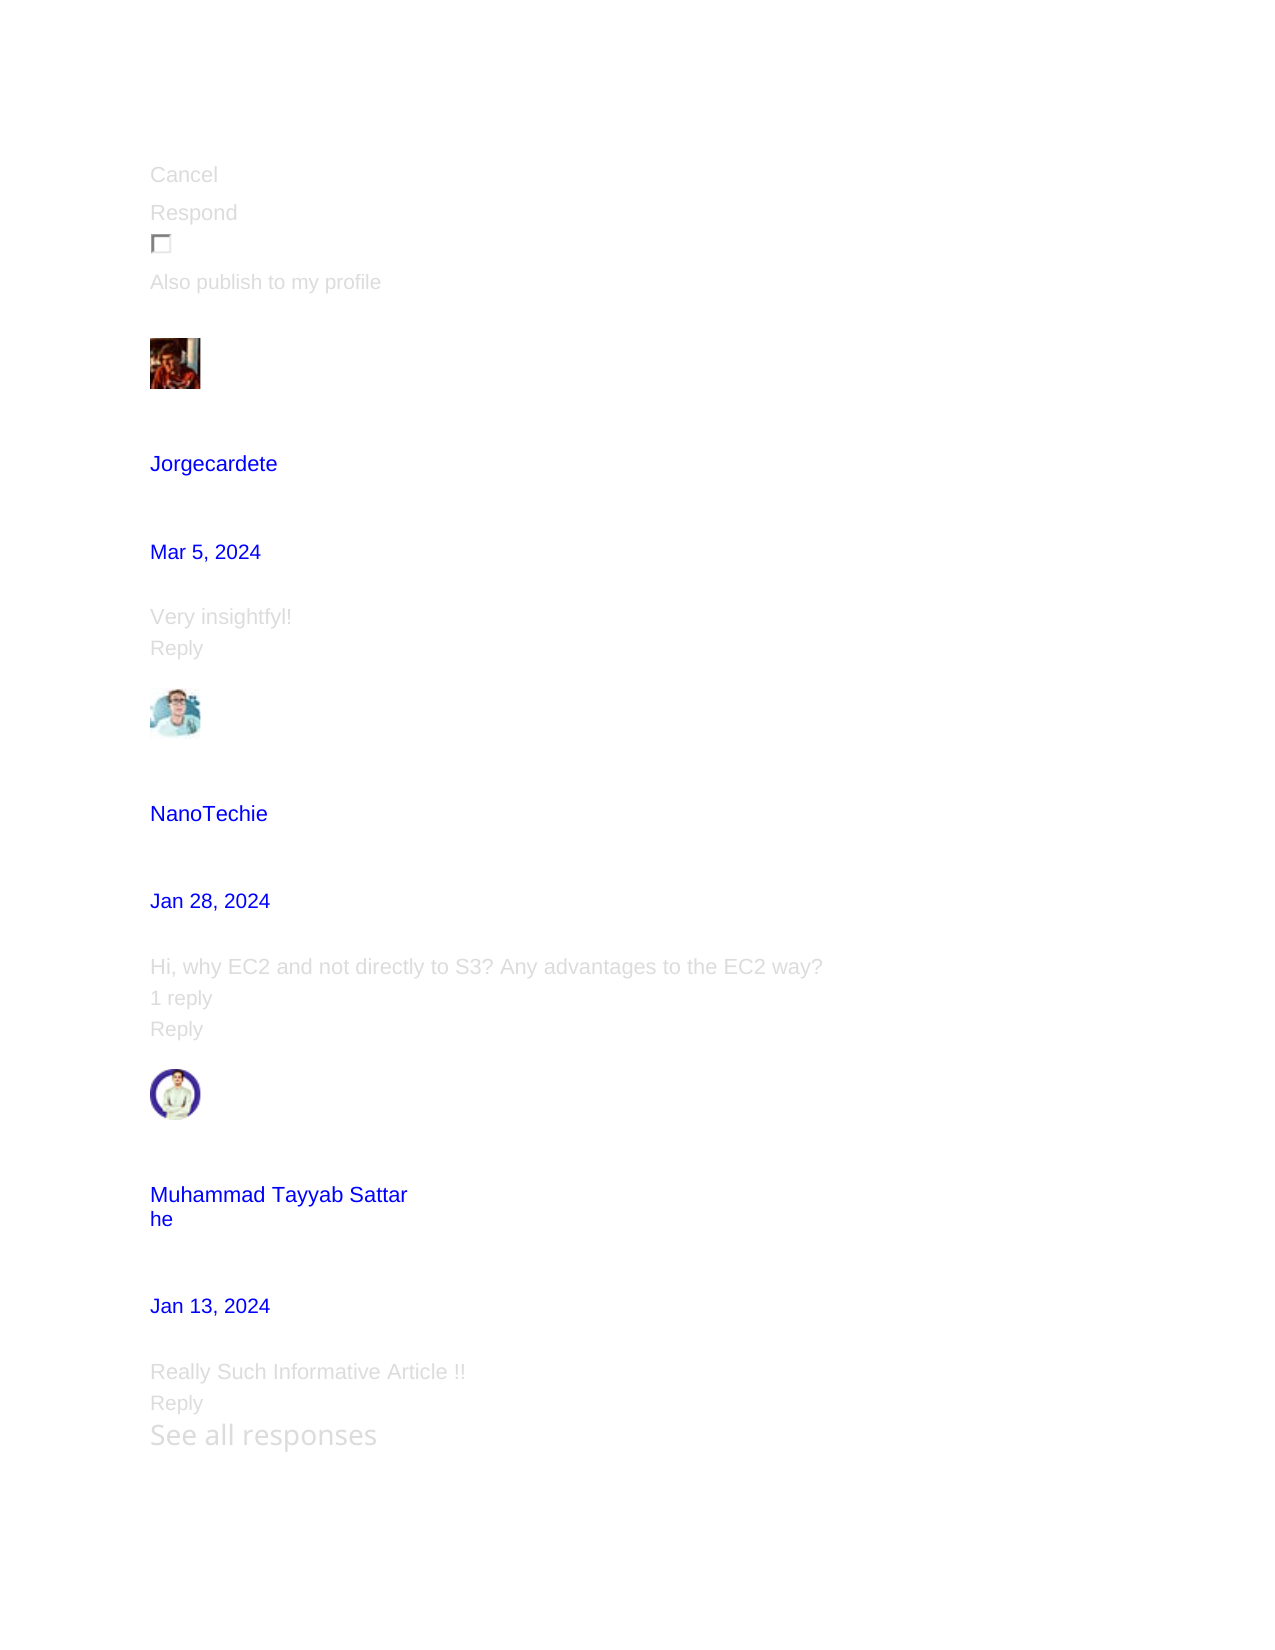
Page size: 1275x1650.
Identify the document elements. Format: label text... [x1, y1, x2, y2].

picture [150, 688, 201, 739]
text 1 reply [150, 979, 1125, 1010]
text Very insightfyl! [150, 591, 1125, 629]
text Muhammad Tayyab Sattar [150, 1176, 1125, 1207]
text Respond [150, 187, 1125, 225]
text Reply [150, 1384, 1125, 1415]
picture [150, 1069, 201, 1120]
text Jan 13, 2024 [150, 1287, 1125, 1318]
text Reply [150, 629, 1125, 660]
text NanoTechie [150, 795, 1125, 826]
text Jorgecardete [150, 445, 1125, 476]
text Really Such Informative Article !! [150, 1346, 1125, 1384]
text Jan 28, 2024 [150, 882, 1125, 913]
text he [150, 1207, 1125, 1231]
text Reply [150, 1010, 1125, 1041]
text Also publish to my profile [150, 262, 1125, 294]
text See all responses [150, 1415, 1125, 1453]
text Mar 5, 2024 [150, 532, 1125, 563]
text Hi, why EC2 and not directly to S3? Any advantages to the EC2 way? [150, 941, 1125, 979]
text Cancel [150, 150, 1125, 187]
picture [150, 338, 201, 389]
